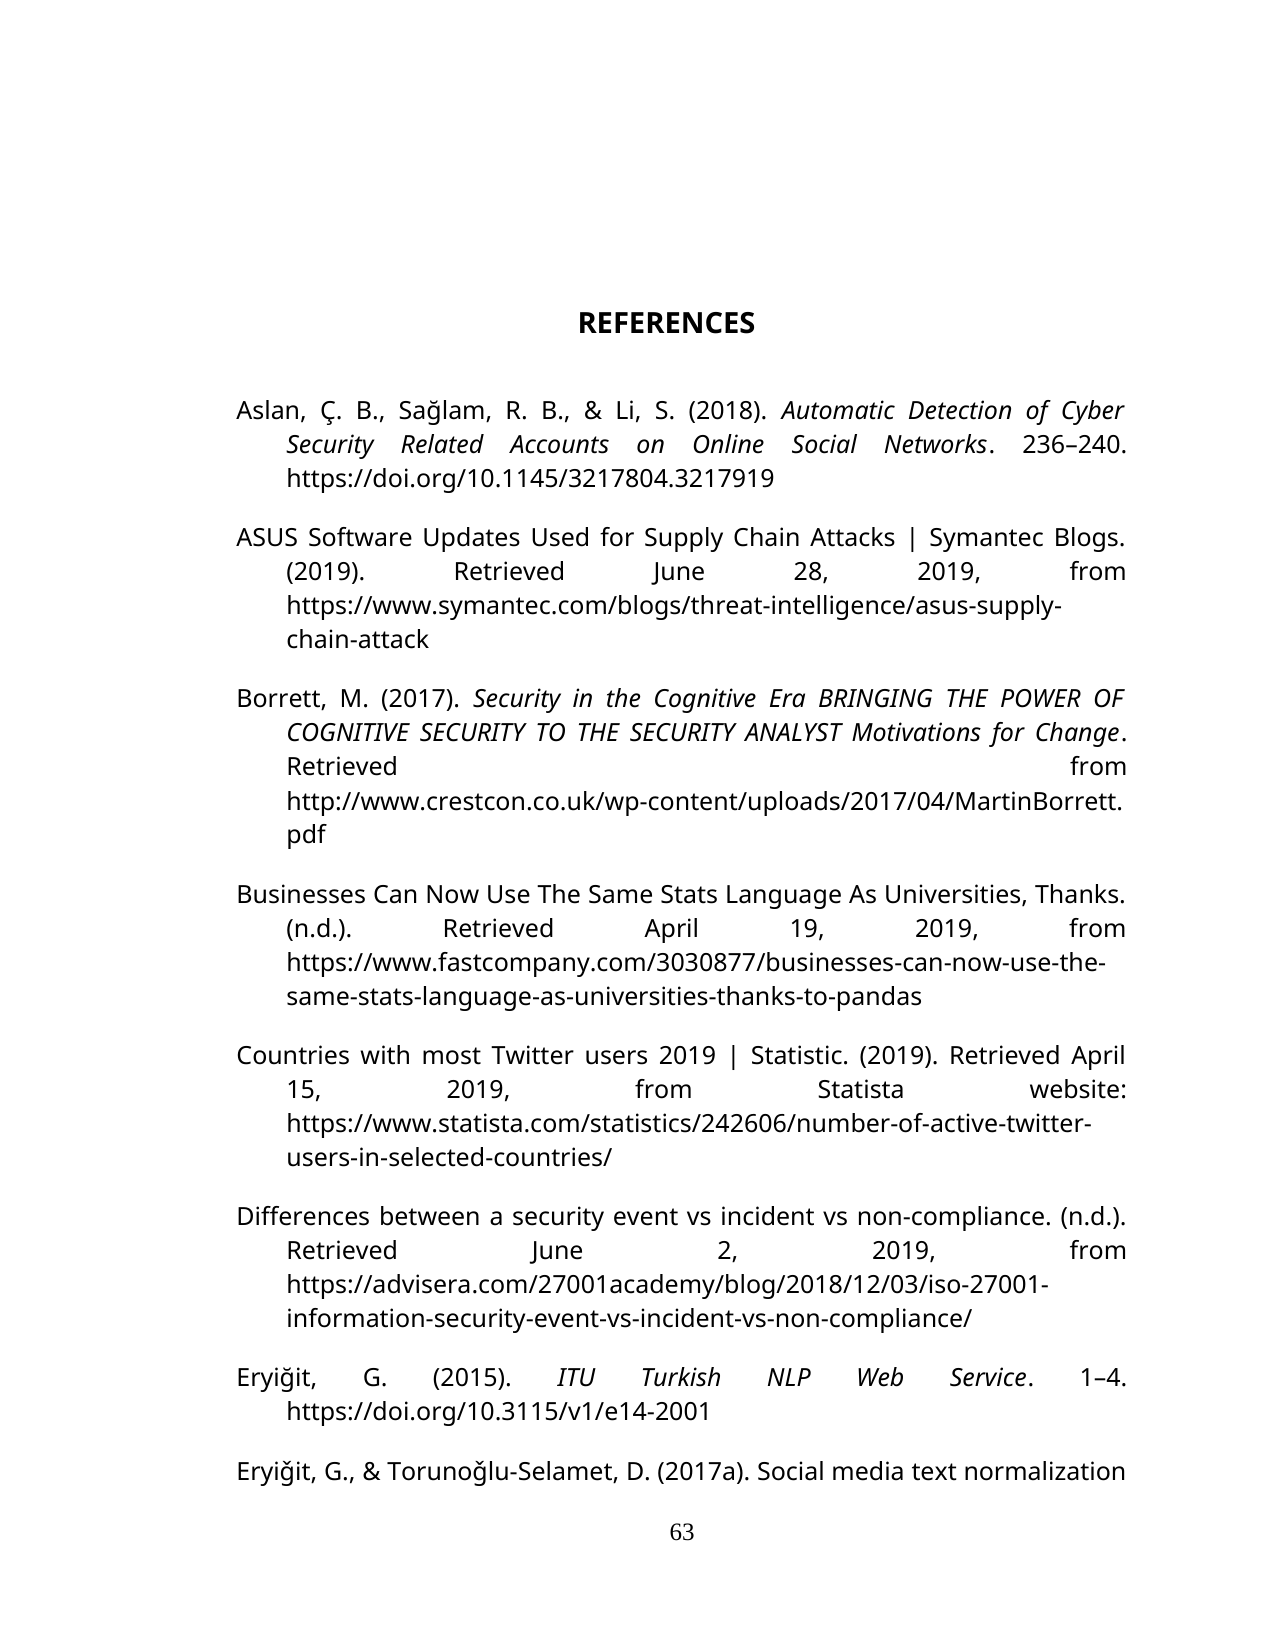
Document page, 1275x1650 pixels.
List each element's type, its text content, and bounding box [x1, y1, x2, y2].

subtitle REFERENCES [236, 303, 1097, 342]
text Eryiğit, G. (2015). ITU Turkish NLP Web Service. 1–4. https://doi.org/10.3115/v1/e14-2001 [236, 1360, 1127, 1428]
text Countries with most Twitter users 2019 | Statistic. (2019). Retrieved April 15, 2019, from Statista website: https://www.statista.com/statistics/242606/number-of-active-twitter-users-in-selected-countries/ [236, 1037, 1127, 1174]
text Differences between a security event vs incident vs non-compliance. (n.d.). Retrieved June 2, 2019, from https://advisera.com/27001academy/blog/2018/12/03/iso-27001-information-security-event-vs-incident-vs-non-compliance/ [236, 1199, 1127, 1335]
text Borrett, M. (2017). Security in the Cognitive Era BRINGING THE POWER OF COGNITIVE SECURITY TO THE SECURITY ANALYST Motivations for Change. Retrieved from http://www.crestcon.co.uk/wp-content/uploads/2017/04/MartinBorrett.pdf [236, 681, 1127, 851]
text ASUS Software Updates Used for Supply Chain Attacks | Symantec Blogs. (2019). Retrieved June 28, 2019, from https://www.symantec.com/blogs/threat-intelligence/asus-supply-chain-attack [236, 520, 1127, 656]
text Aslan, Ç. B., Sağlam, R. B., & Li, S. (2018). Automatic Detection of Cyber Security Related Accounts on Online Social Networks. 236–240. https://doi.org/10.1145/3217804.3217919 [236, 392, 1127, 495]
text Businesses Can Now Use The Same Stats Language As Universities, Thanks. (n.d.). Retrieved April 19, 2019, from https://www.fastcompany.com/3030877/businesses-can-now-use-the-same-stats-language-as-universities-thanks-to-pandas [236, 876, 1127, 1012]
